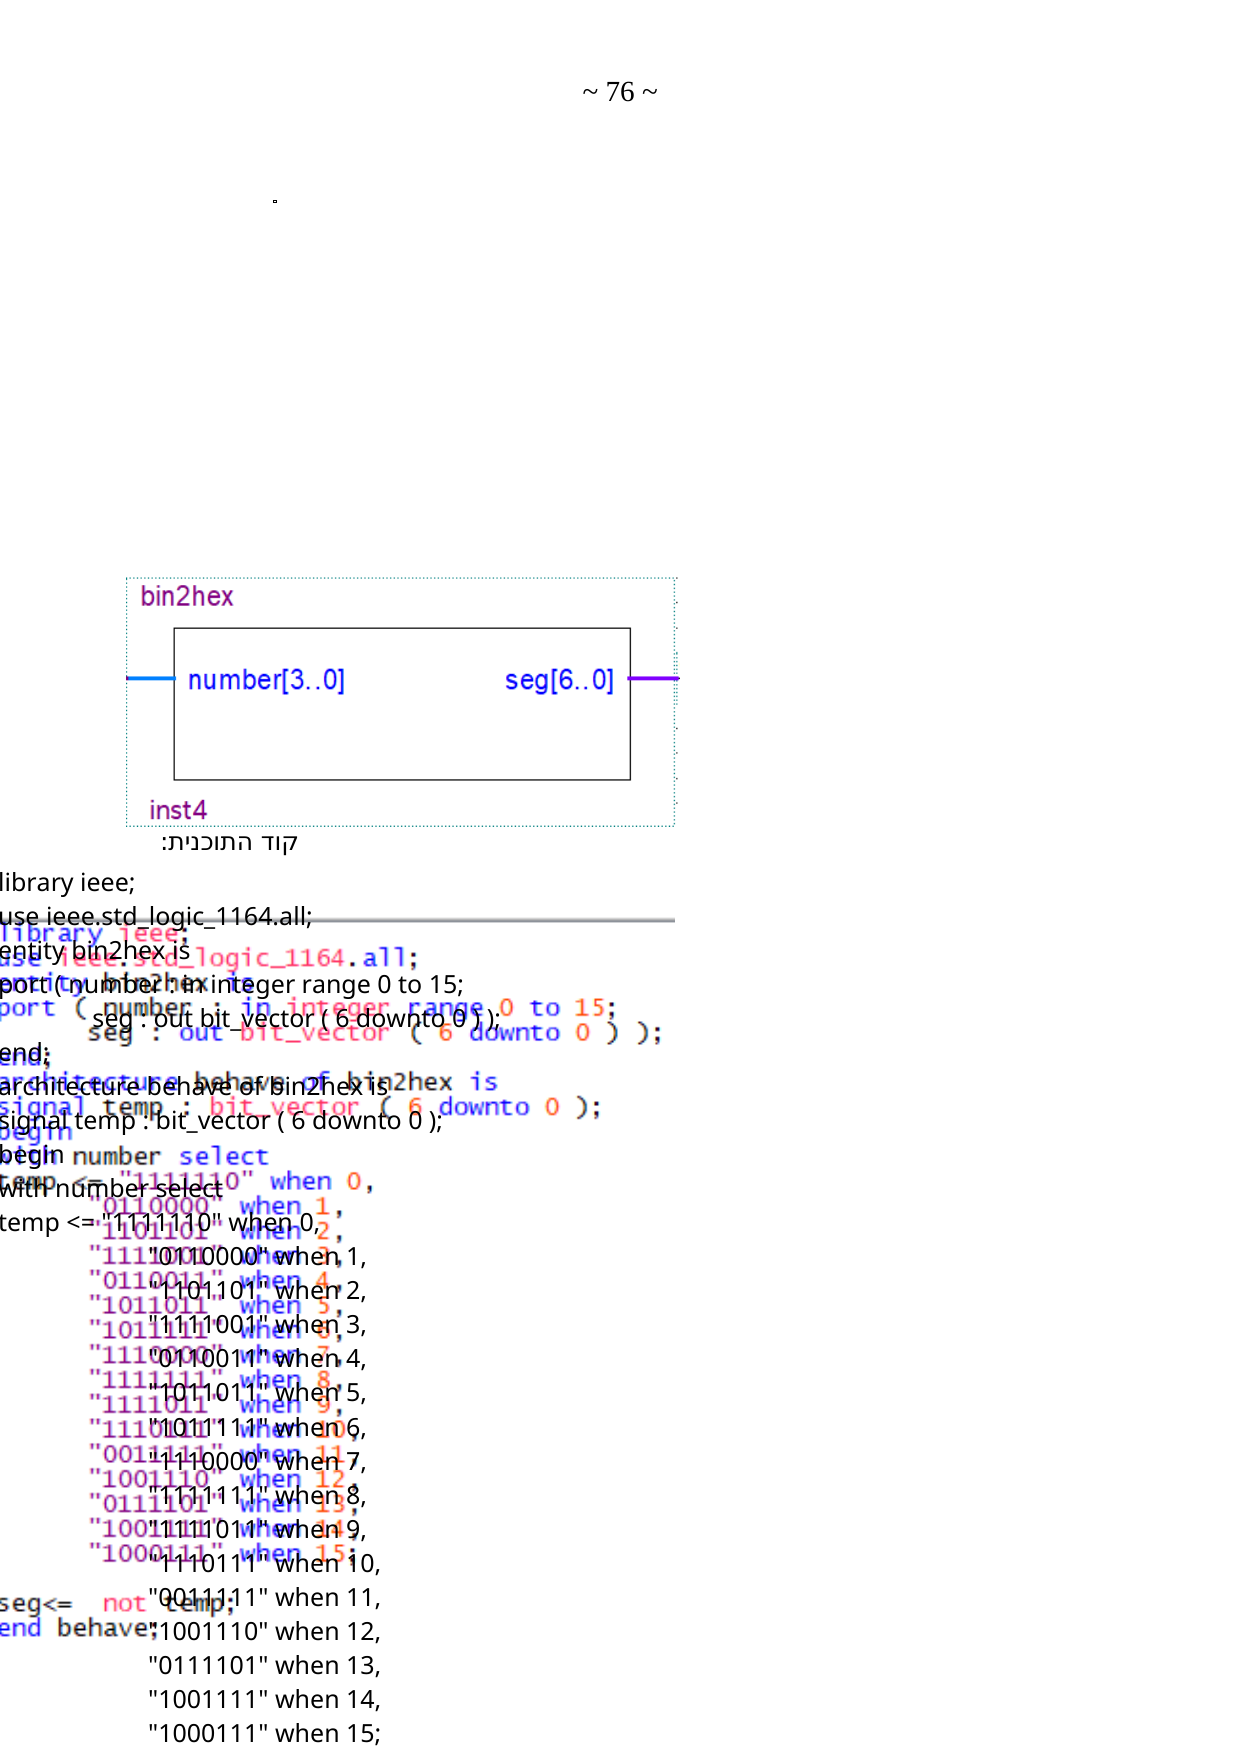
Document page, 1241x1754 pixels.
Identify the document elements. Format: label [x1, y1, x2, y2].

picture [1, 1088, 9, 1093]
picture [0, 917, 675, 1650]
picture [247, 917, 254, 923]
picture [2, 1151, 10, 1161]
picture [2, 981, 10, 991]
picture [126, 575, 680, 827]
picture [174, 917, 181, 923]
picture [159, 917, 166, 923]
picture [0, 1121, 7, 1127]
picture [2, 917, 9, 923]
picture [126, 917, 133, 923]
